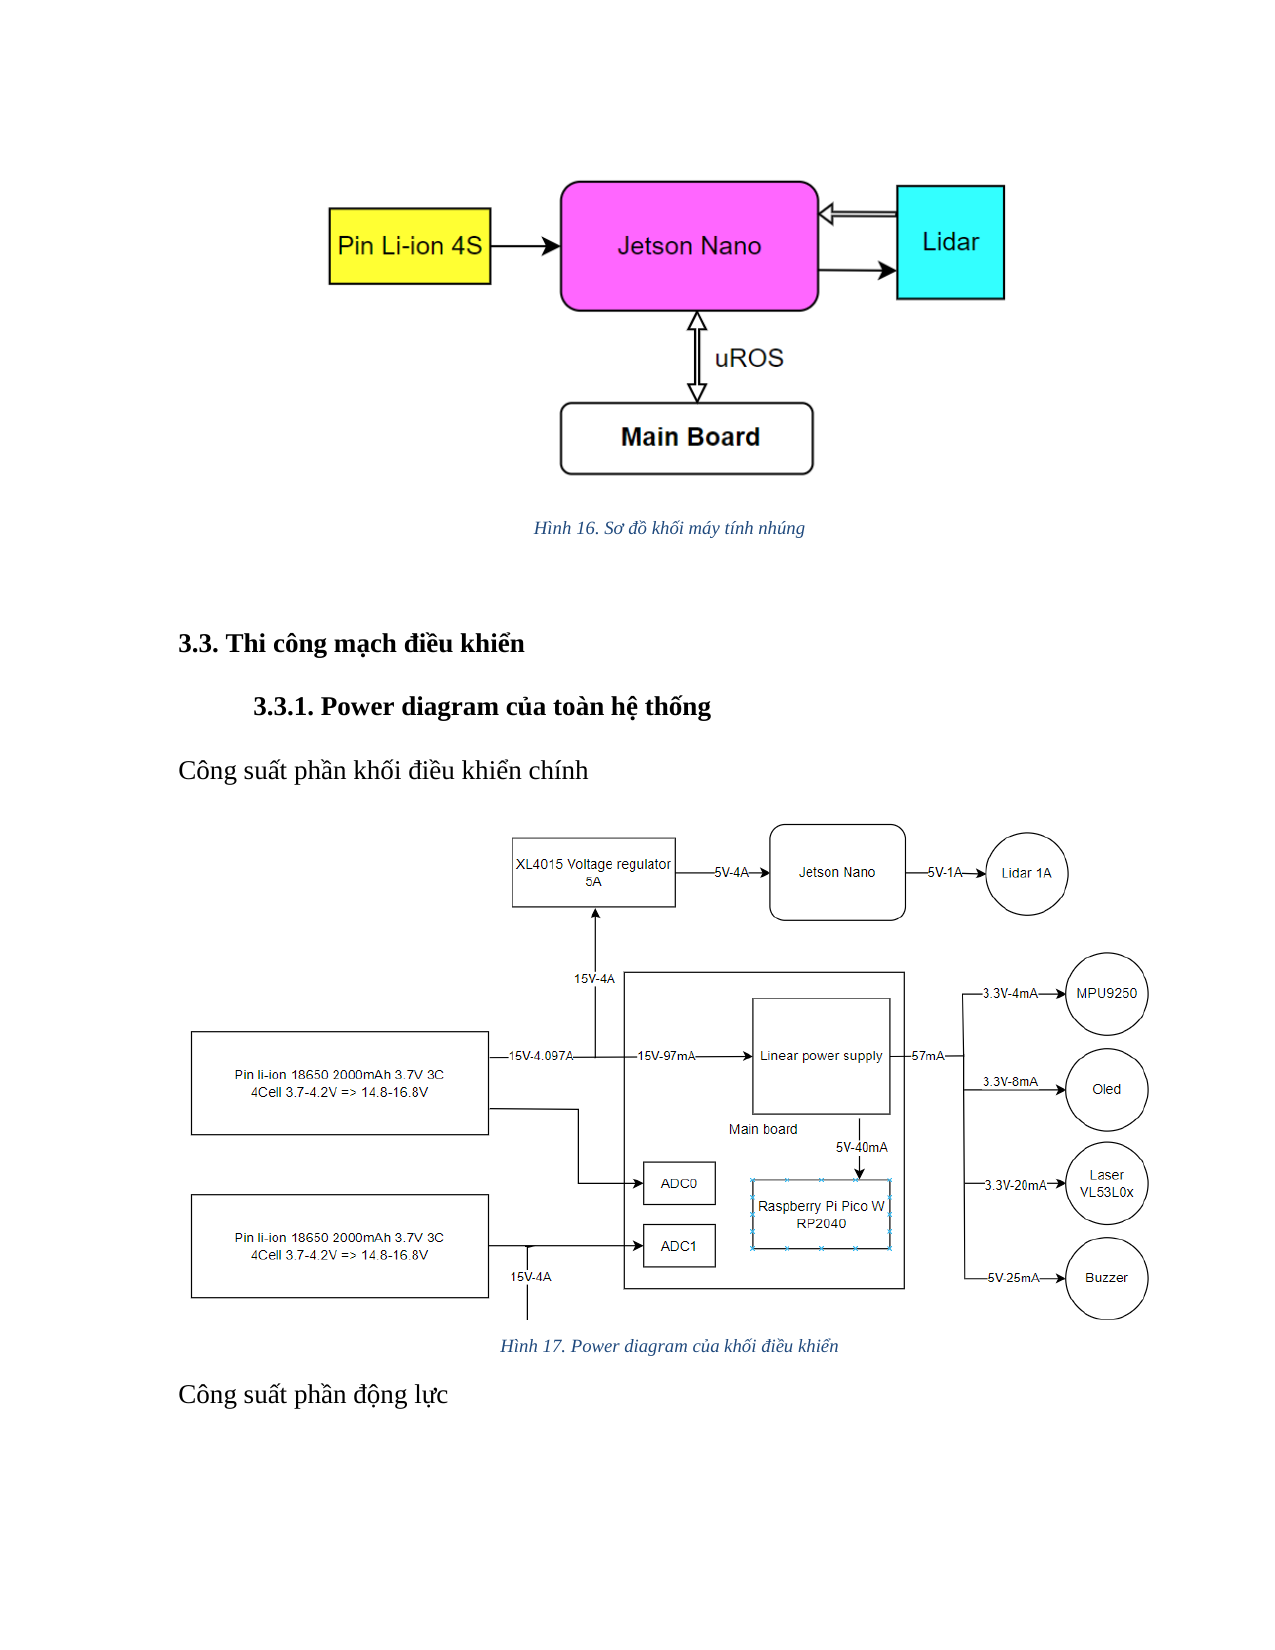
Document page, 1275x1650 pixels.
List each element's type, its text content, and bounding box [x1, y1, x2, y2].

picture [290, 150, 1050, 502]
text 3.3. Thi công mạch điều khiển [178, 627, 1078, 658]
picture [178, 817, 1163, 1320]
text Công suất phần động lực [178, 1378, 1162, 1409]
text Công suất phần khối điều khiển chính [178, 754, 1162, 785]
text 3.3.1. Power diagram của toàn hệ thống [178, 691, 1078, 722]
